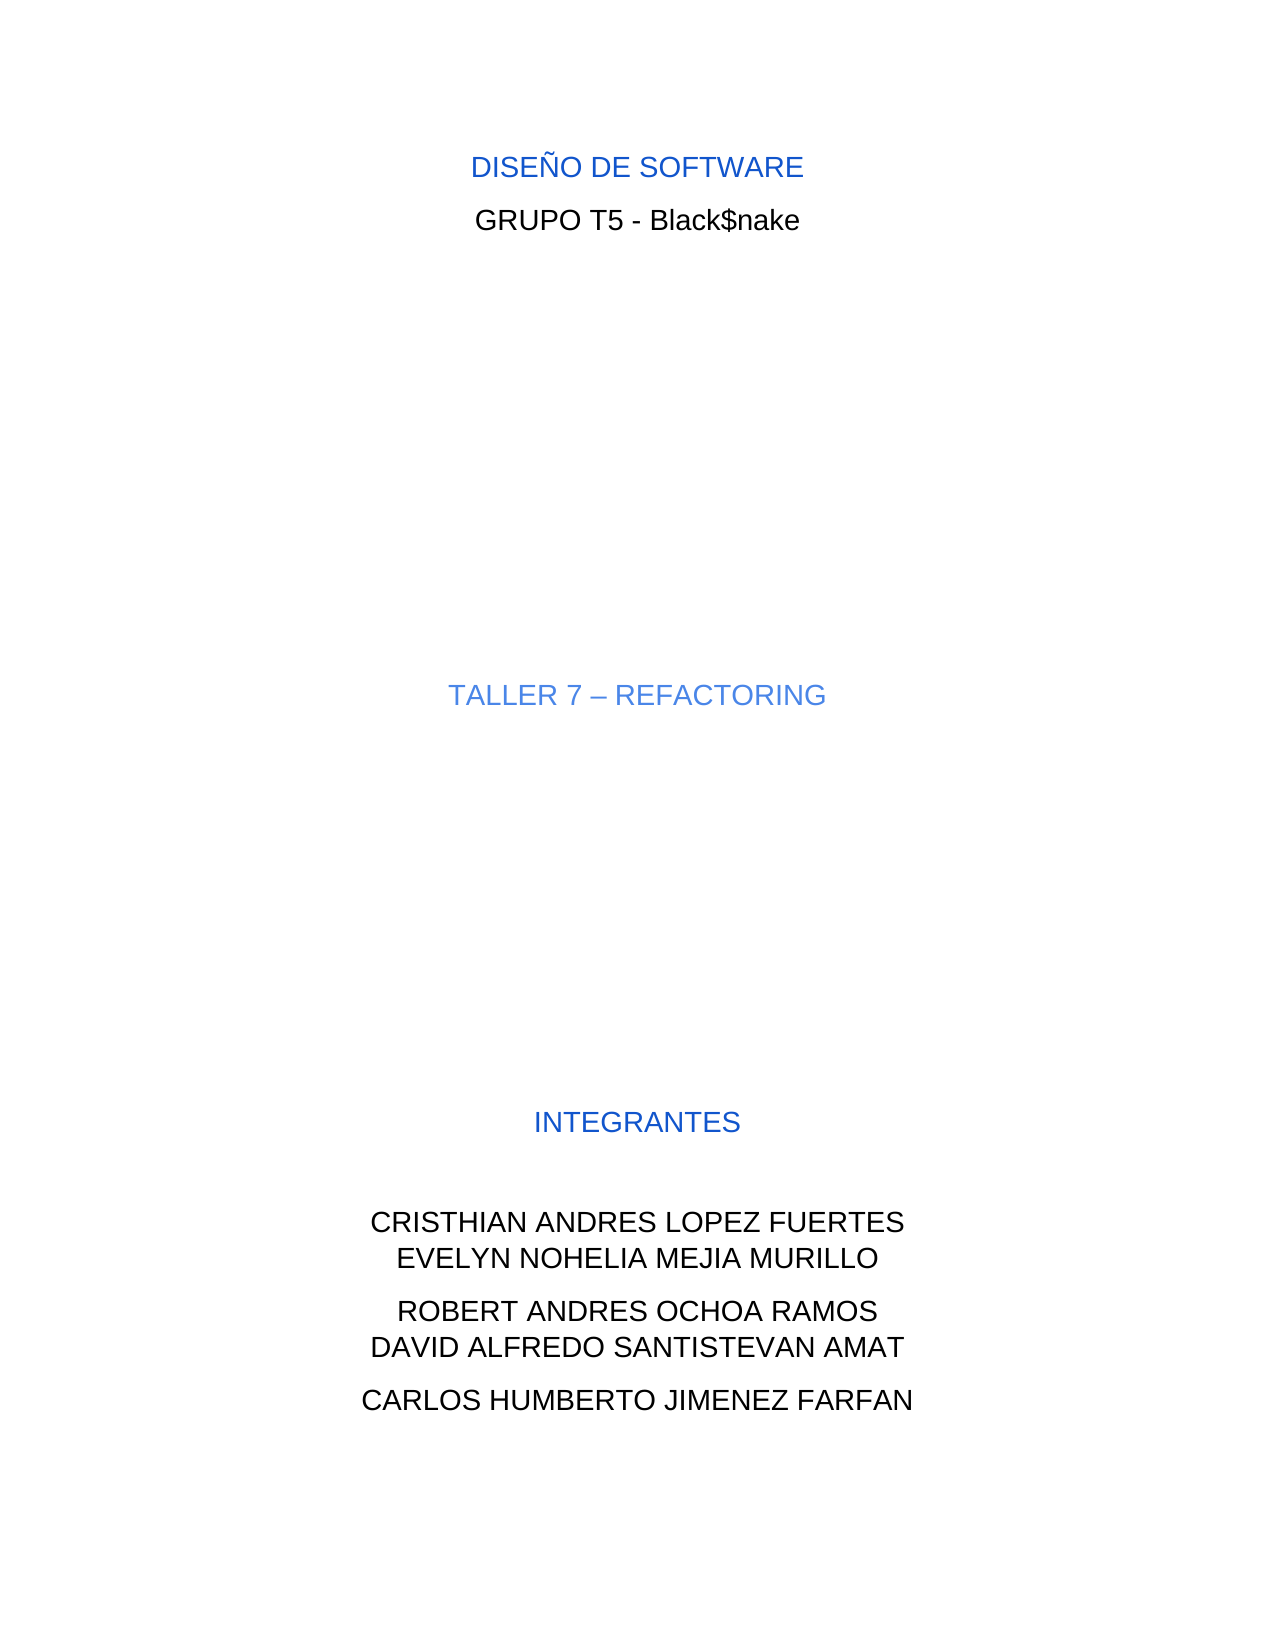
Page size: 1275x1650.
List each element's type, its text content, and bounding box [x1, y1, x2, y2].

text CRISTHIAN ANDRES LOPEZ FUERTES EVELYN NOHELIA MEJIA MURILLO [150, 1205, 1125, 1275]
text DISEÑO DE SOFTWARE [150, 150, 1125, 183]
text TALLER 7 – REFACTORING [150, 677, 1125, 711]
text GRUPO T5 - Black$nake [150, 203, 1125, 236]
text INTEGRANTES [150, 1105, 1125, 1139]
text CARLOS HUMBERTO JIMENEZ FARFAN [150, 1383, 1125, 1416]
text ROBERT ANDRES OCHOA RAMOS DAVID ALFREDO SANTISTEVAN AMAT [150, 1294, 1125, 1364]
